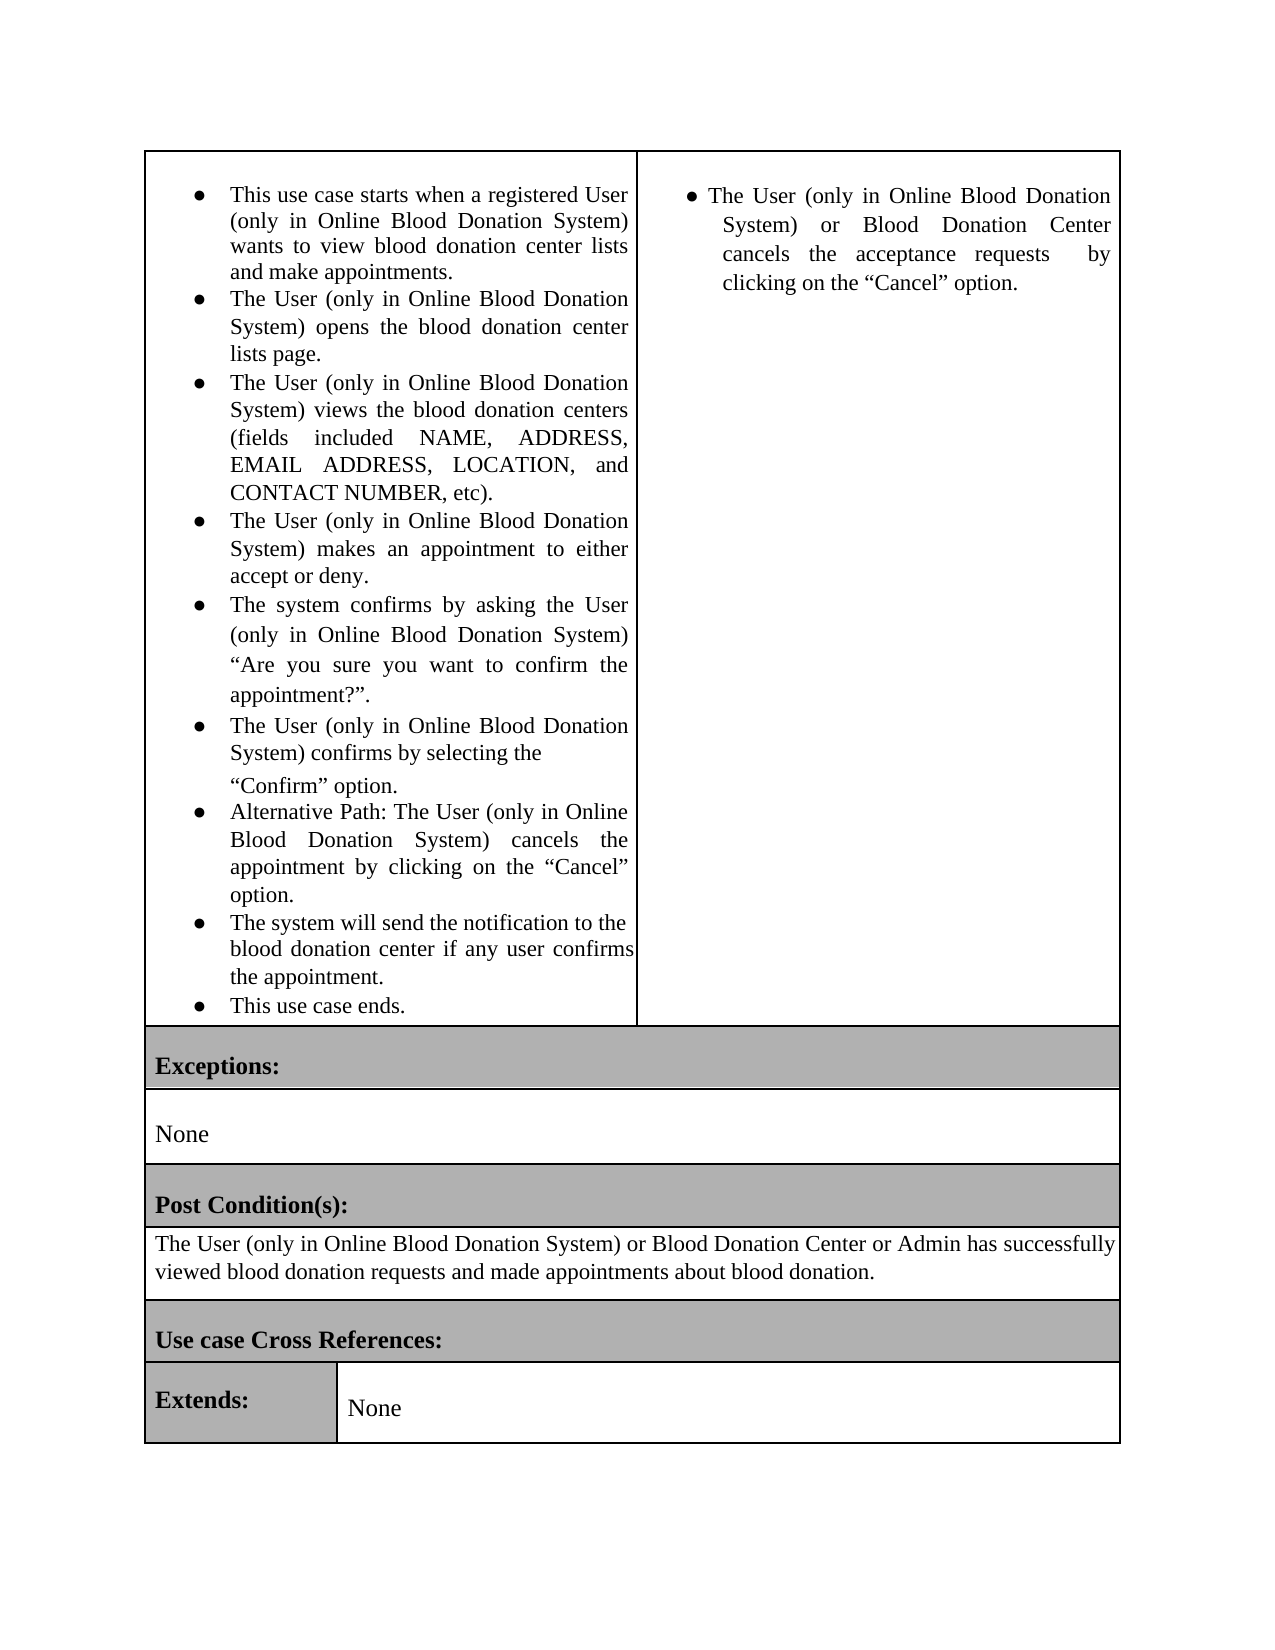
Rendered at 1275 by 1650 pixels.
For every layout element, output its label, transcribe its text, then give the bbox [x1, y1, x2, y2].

table_cell Exceptions: [146, 1027, 1119, 1087]
table_cell ● The User (only in Online Blood Donation System) or Blood Donation Center cancels the acceptance requests by clicking on the “Cancel” option. [638, 152, 1119, 1025]
table_cell None [338, 1363, 1119, 1442]
table_cell Use case Cross References: [146, 1301, 1119, 1361]
table_cell None [146, 1090, 1119, 1163]
table_cell Post Condition(s): [146, 1165, 1119, 1226]
table_cell This use case starts when a registered User (only in Online Blood Donation System) wants to view blood donation center lists and make appointments. The User (only in Online Blood Donation System) opens the blood donation center lists page. The User (only in Online Blood Donation System) views the blood donation centers (fields included NAME, ADDRESS, EMAIL ADDRESS, LOCATION, and CONTACT NUMBER, etc). The User (only in Online Blood Donation System) makes an appointment to either accept or deny. The system confirms by asking the User (only in Online Blood Donation System) “Are you sure you want to confirm the appointment?”. The User (only in Online Blood Donation System) confirms by selecting the “Confirm” option. Alternative Path: The User (only in Online Blood Donation System) cancels the appointment by clicking on the “Cancel” option. The system will send the notification to the blood donation center if any user confirms the appointment. This use case ends. [146, 152, 636, 1025]
table_cell Extends: [146, 1363, 336, 1442]
table_cell The User (only in Online Blood Donation System) or Blood Donation Center or Admin has successfully viewed blood donation requests and made appointments about blood donation. [146, 1228, 1119, 1298]
